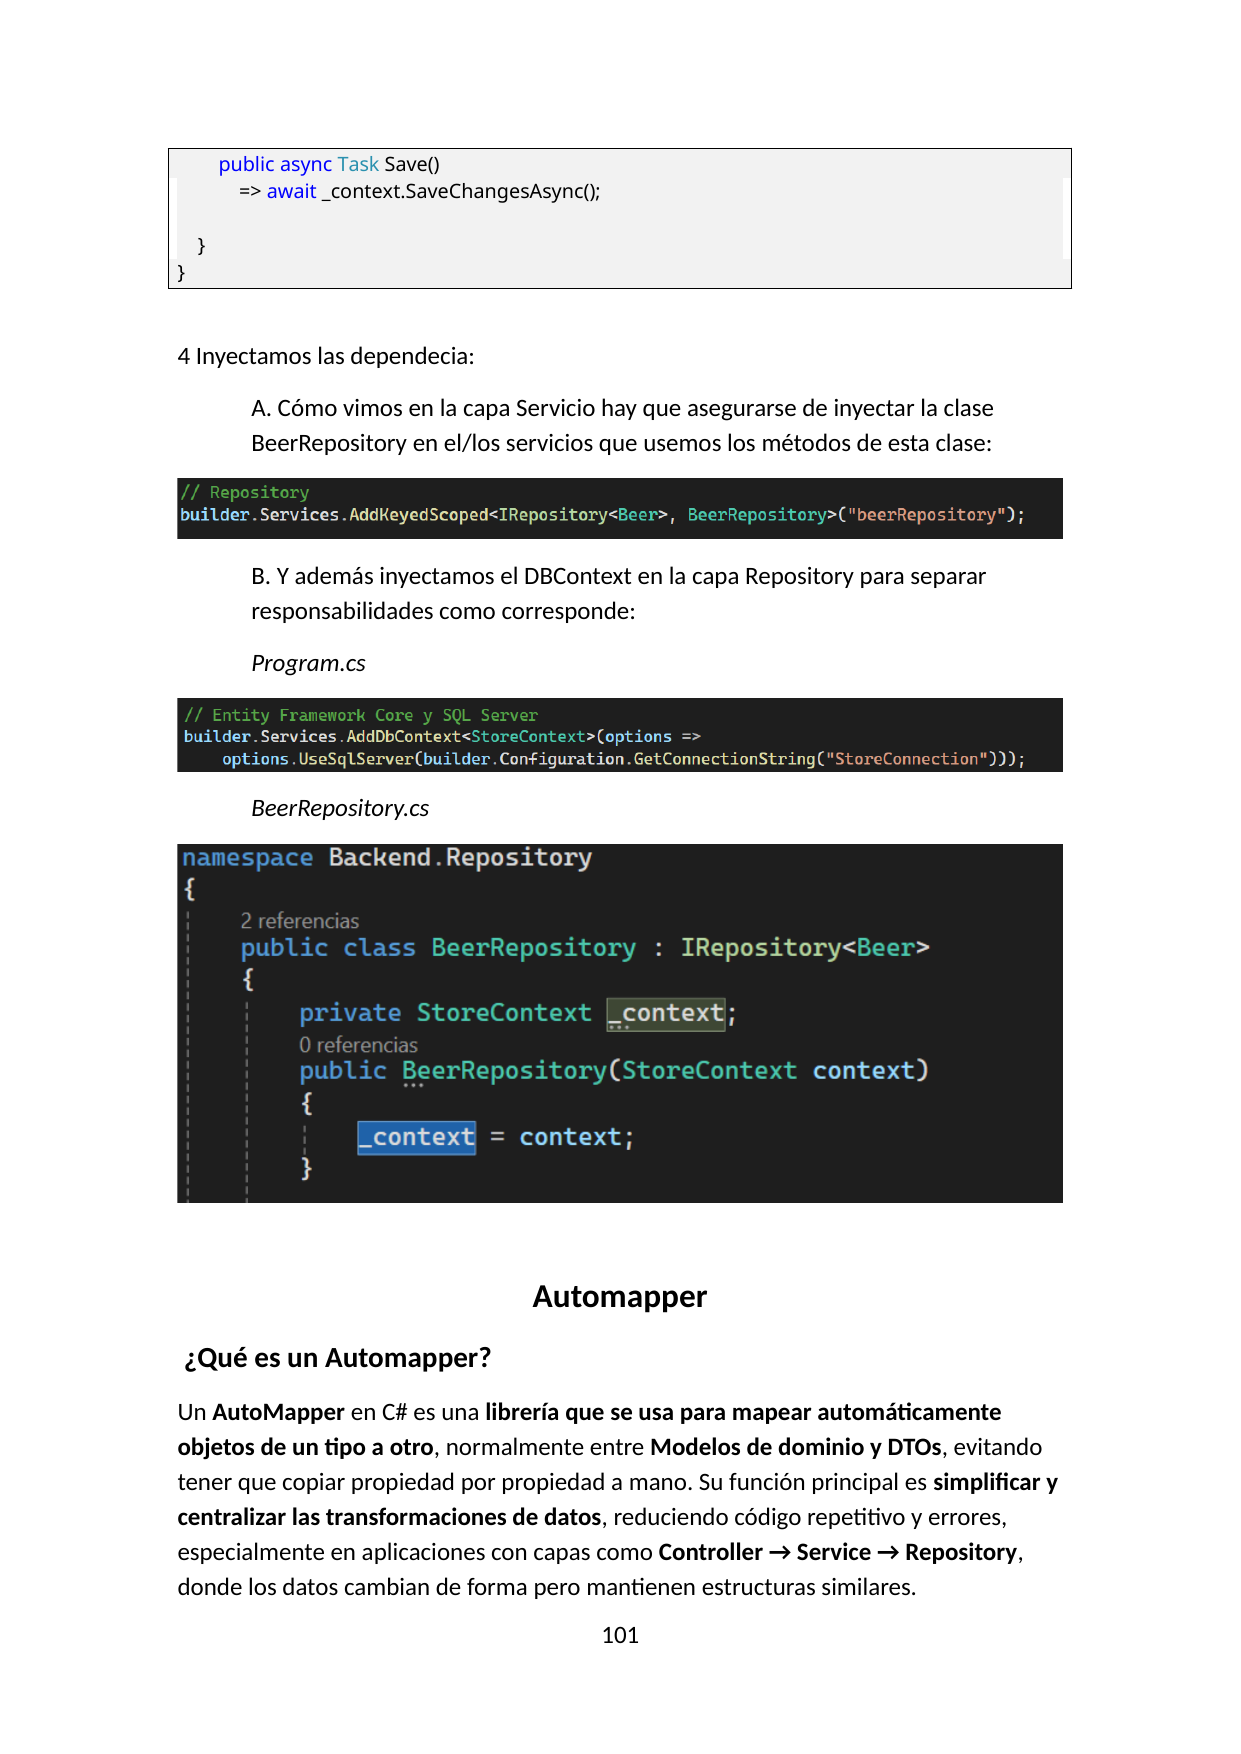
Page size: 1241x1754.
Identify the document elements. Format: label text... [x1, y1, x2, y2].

text => await _context.SaveChangesAsync(); [177, 178, 1063, 205]
text B. Y además inyectamos el DBContext en la capa Repository para separar responsabilidades como corresponde: [251, 560, 1063, 626]
picture [177, 698, 1063, 772]
text Un AutoMapper en C# es una librería que se usa para mapear automáticamente objetos de un tipo a otro, normalmente entre Modelos de dominio y DTOs, evitando tener que copiar propiedad por propiedad a mano. Su función principal es simplificar y centralizar las transformaciones de datos, reduciendo código repetitivo y errores, especialmente en aplicaciones con capas como Controller → Service → Repository, donde los datos cambian de forma pero mantienen estructuras similares. [177, 1396, 1063, 1602]
text Automapper [177, 1275, 1063, 1316]
text A. Cómo vimos en la capa Servicio hay que asegurarse de inyectar la clase BeerRepository en el/los servicios que usemos los métodos de esta clase: [251, 392, 1063, 458]
text Program.cs [251, 647, 1063, 677]
text BeerRepository.cs [251, 793, 1063, 823]
text 4 Inyectamos las dependecia: [177, 340, 1063, 371]
picture [177, 844, 1063, 1203]
text } [177, 232, 1063, 256]
text ¿Qué es un Automapper? [177, 1339, 1063, 1374]
text } [169, 256, 1071, 288]
picture [177, 478, 1063, 539]
text public async Task Save() [169, 149, 1071, 178]
